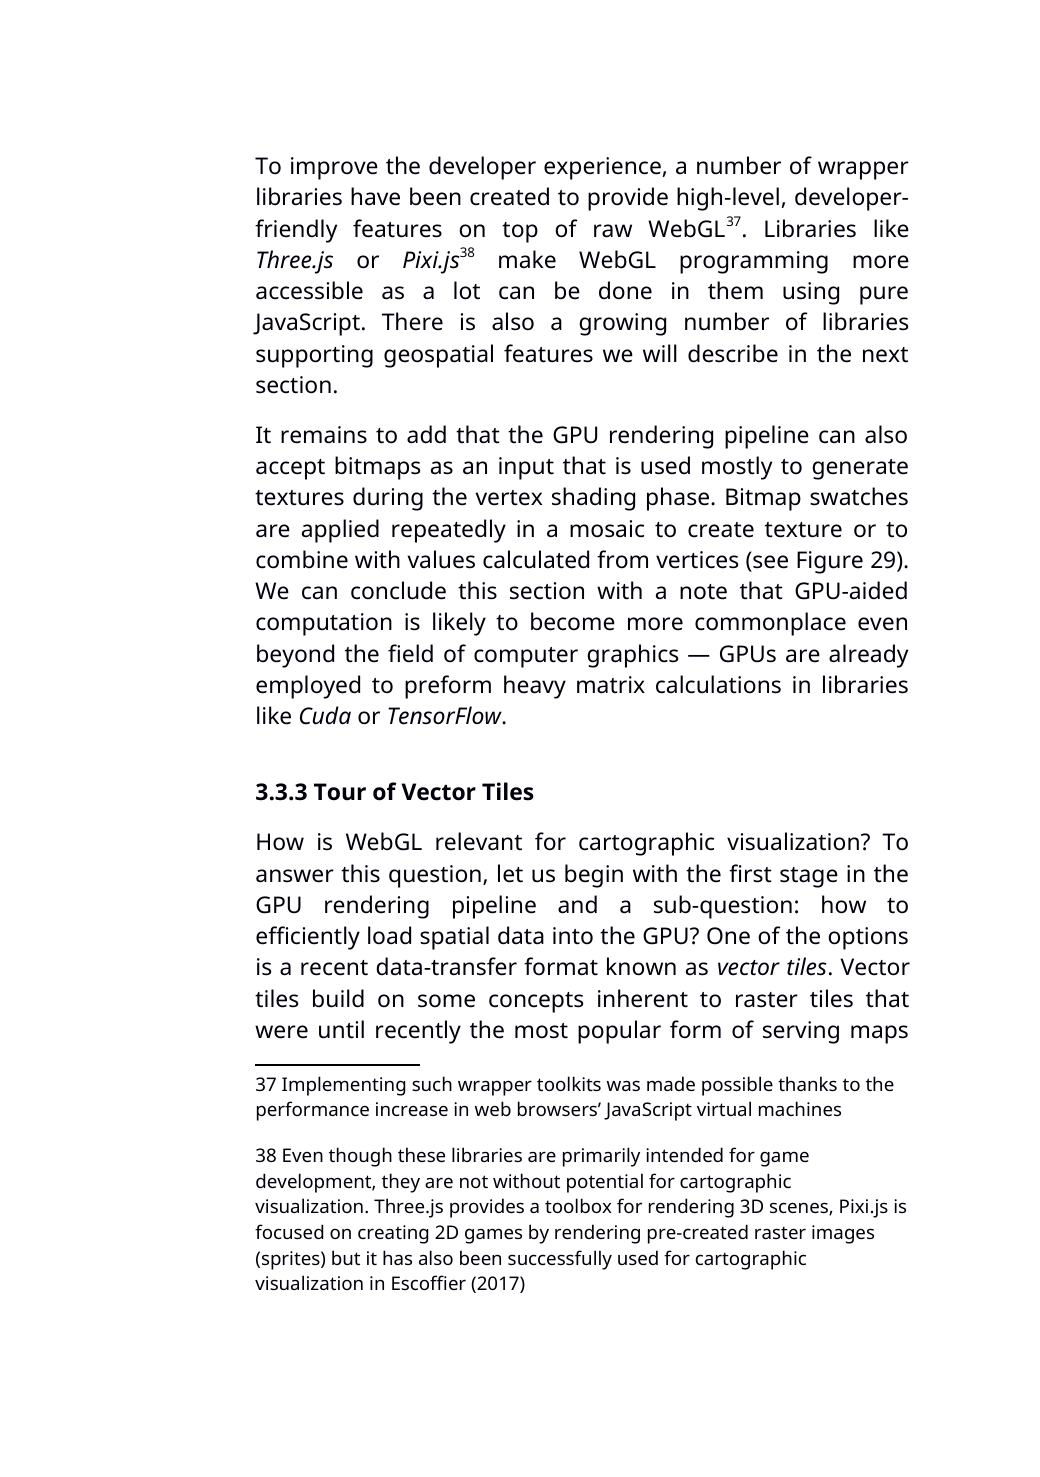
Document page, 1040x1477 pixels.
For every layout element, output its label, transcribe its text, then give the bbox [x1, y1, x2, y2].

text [255, 826, 910, 1045]
text To improve the developer experience, a number of wrapper libraries have been created to provide high-level, developer-friendly features on top of raw WebGL. Libraries like Three.js or Pixi.js make WebGL programming more accessible as a lot can be done in them using pure JavaScript. There is also a growing number of libraries supporting geospatial features we will describe in the next section. [255, 150, 910, 400]
text It remains to add that the GPU rendering pipeline can also accept bitmaps as an input that is used mostly to generate textures during the vertex shading phase. Bitmap swatches are applied repeatedly in a mosaic to create texture or to combine with values calculated from vertices (see Figure 29). We can conclude this section with a note that GPU-aided computation is likely to become more commonplace even beyond the field of computer graphics — GPUs are already employed to preform heavy matrix calculations in libraries like Cuda or TensorFlow. [255, 419, 910, 731]
subtitle 3.3.3 Tour of Vector Tiles [255, 776, 910, 807]
